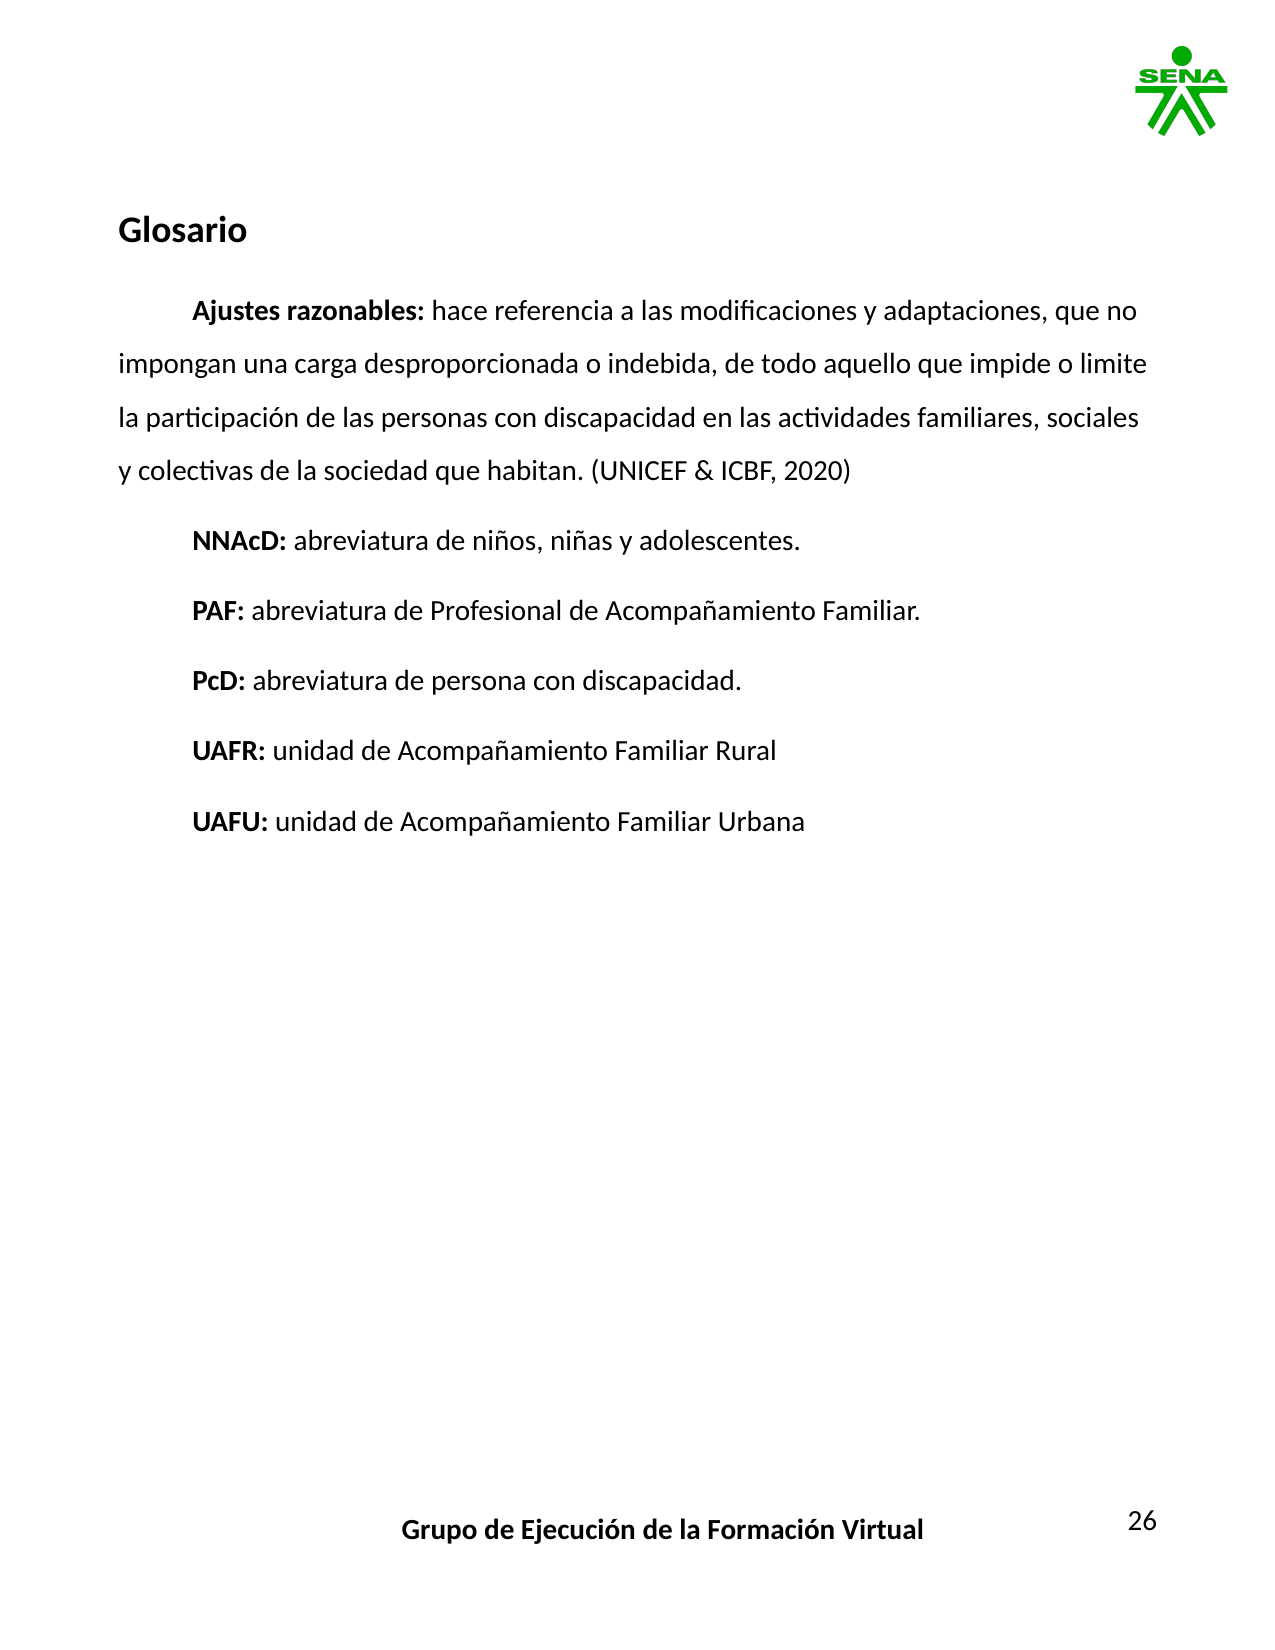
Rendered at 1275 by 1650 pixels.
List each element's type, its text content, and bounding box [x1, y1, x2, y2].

picture [1135, 46, 1228, 136]
text PcD: abreviatura de persona con discapacidad. [118, 662, 1157, 698]
text UAFR: unidad de Acompañamiento Familiar Rural [118, 732, 1157, 768]
text PAF: abreviatura de Profesional de Acompañamiento Familiar. [118, 592, 1157, 628]
text Glosario [118, 206, 1157, 252]
text NNAcD: abreviatura de niños, niñas y adolescentes. [118, 522, 1157, 558]
text Ajustes razonables: hace referencia a las modificaciones y adaptaciones, que no impongan una carga desproporcionada o indebida, de todo aquello que impide o limite la participación de las personas con discapacidad en las actividades familiares, sociales y colectivas de la sociedad que habitan. (UNICEF & ICBF, 2020) [118, 292, 1157, 488]
text UAFU: unidad de Acompañamiento Familiar Urbana [118, 803, 1157, 838]
